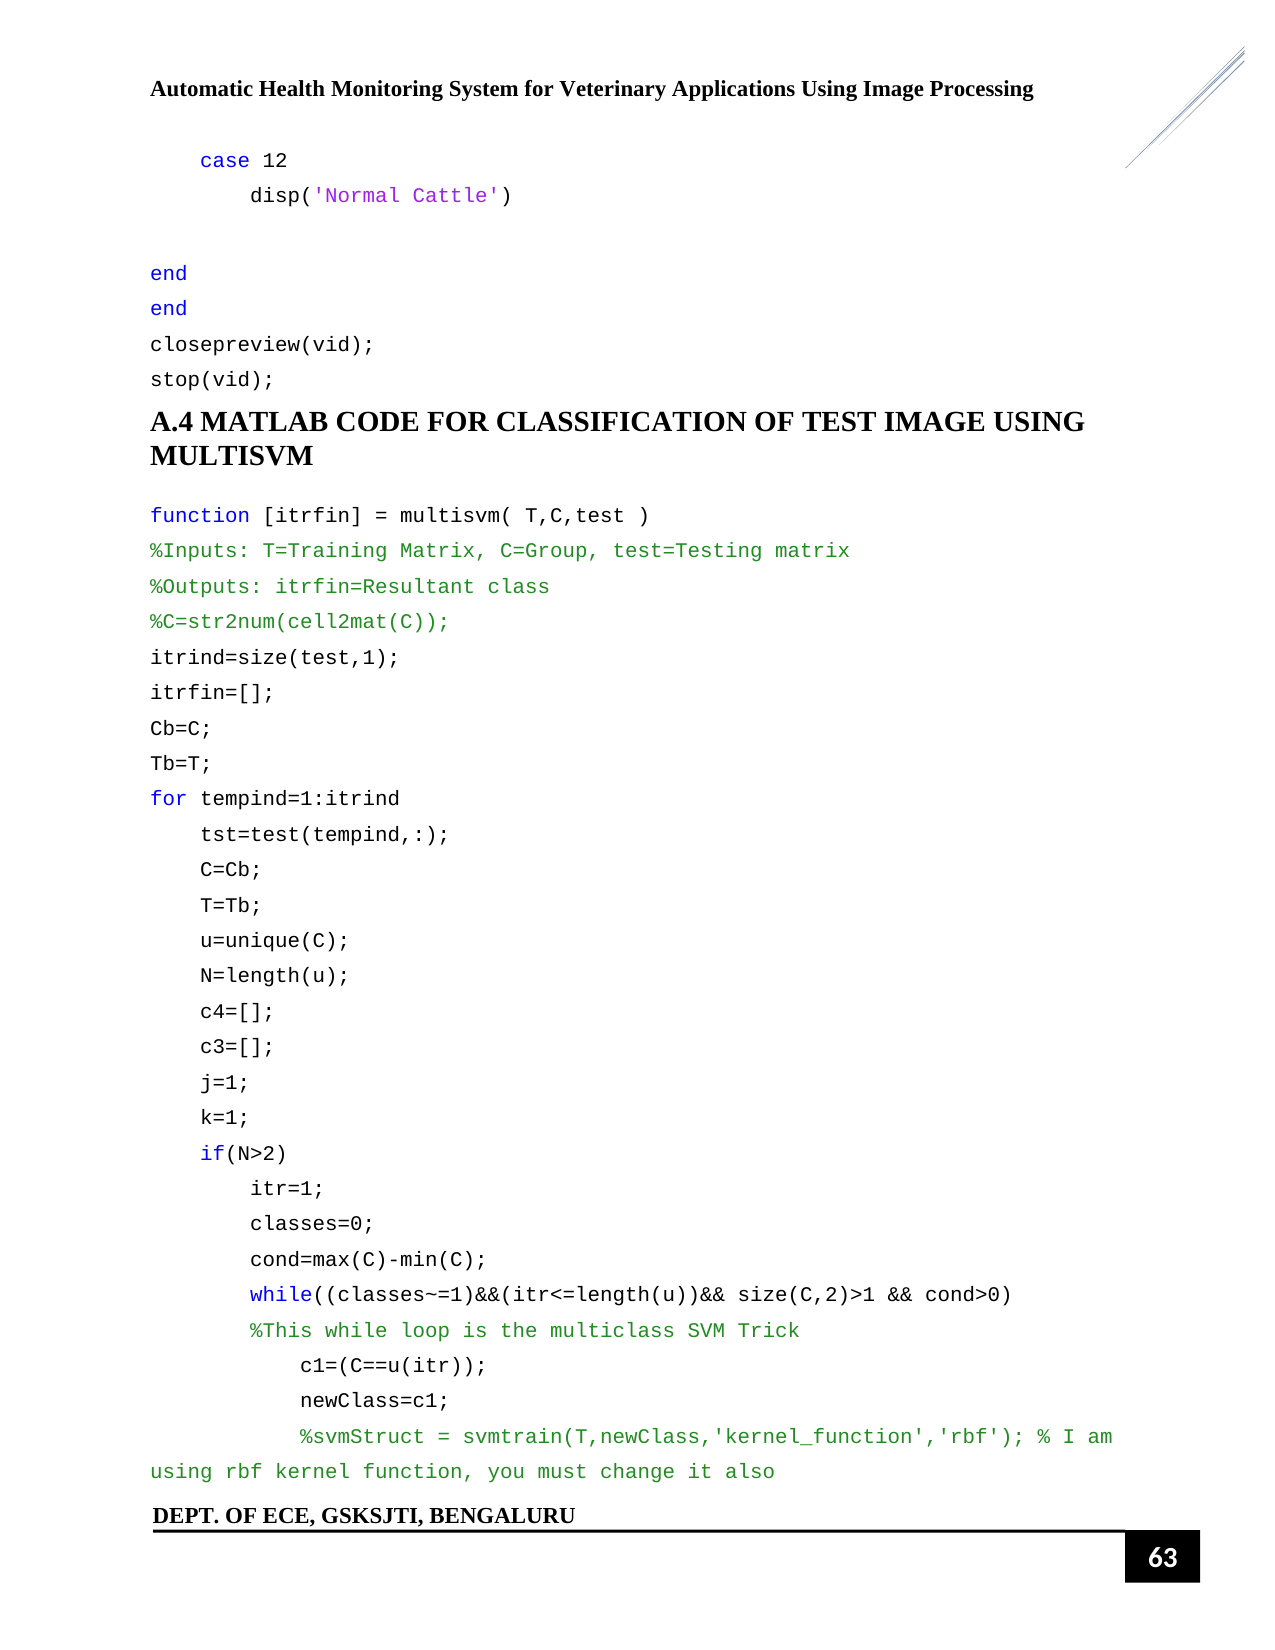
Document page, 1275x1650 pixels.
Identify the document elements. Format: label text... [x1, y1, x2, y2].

text case 12 [150, 150, 1125, 174]
text end [150, 263, 1125, 286]
text A.4 MATLAB CODE FOR CLASSIFICATION OF TEST IMAGE USING MULTISVM [150, 404, 1125, 472]
text itrind=size(test,1); [150, 647, 1125, 670]
text Cb=C; [150, 718, 1125, 741]
text stop(vid); [150, 369, 1125, 393]
text %svmStruct = svmtrain(T,newClass,'kernel_function','rbf'); % I am using rbf kernel function, you must change it also [150, 1426, 1125, 1485]
text %This while loop is the multiclass SVM Trick [150, 1320, 1125, 1343]
text u=unique(C); [150, 930, 1125, 954]
text function [itrfin] = multisvm( T,C,test ) [150, 505, 1125, 529]
text itr=1; [150, 1178, 1125, 1202]
text closepreview(vid); [150, 334, 1125, 357]
text tst=test(tempind,:); [150, 824, 1125, 847]
text end [150, 298, 1125, 322]
text Tb=T; [150, 753, 1125, 777]
text while((classes~=1)&&(itr<=length(u))&& size(C,2)>1 && cond>0) [150, 1284, 1125, 1308]
text c4=[]; [150, 1001, 1125, 1024]
text for tempind=1:itrind [150, 788, 1125, 812]
text %C=str2num(cell2mat(C)); [150, 611, 1125, 635]
text T=Tb; [150, 895, 1125, 918]
text disp('Normal Cattle') [150, 185, 1125, 209]
text %Inputs: T=Training Matrix, C=Group, test=Testing matrix [150, 541, 1125, 564]
text classes=0; [150, 1213, 1125, 1237]
text itrfin=[]; [150, 682, 1125, 706]
text N=length(u); [150, 966, 1125, 989]
text newClass=c1; [150, 1391, 1125, 1414]
text %Outputs: itrfin=Resultant class [150, 576, 1125, 599]
text C=Cb; [150, 859, 1125, 883]
text c3=[]; [150, 1036, 1125, 1060]
text k=1; [150, 1107, 1125, 1131]
text cond=max(C)-min(C); [150, 1249, 1125, 1272]
text j=1; [150, 1072, 1125, 1095]
text c1=(C==u(itr)); [150, 1355, 1125, 1379]
text if(N>2) [150, 1143, 1125, 1166]
